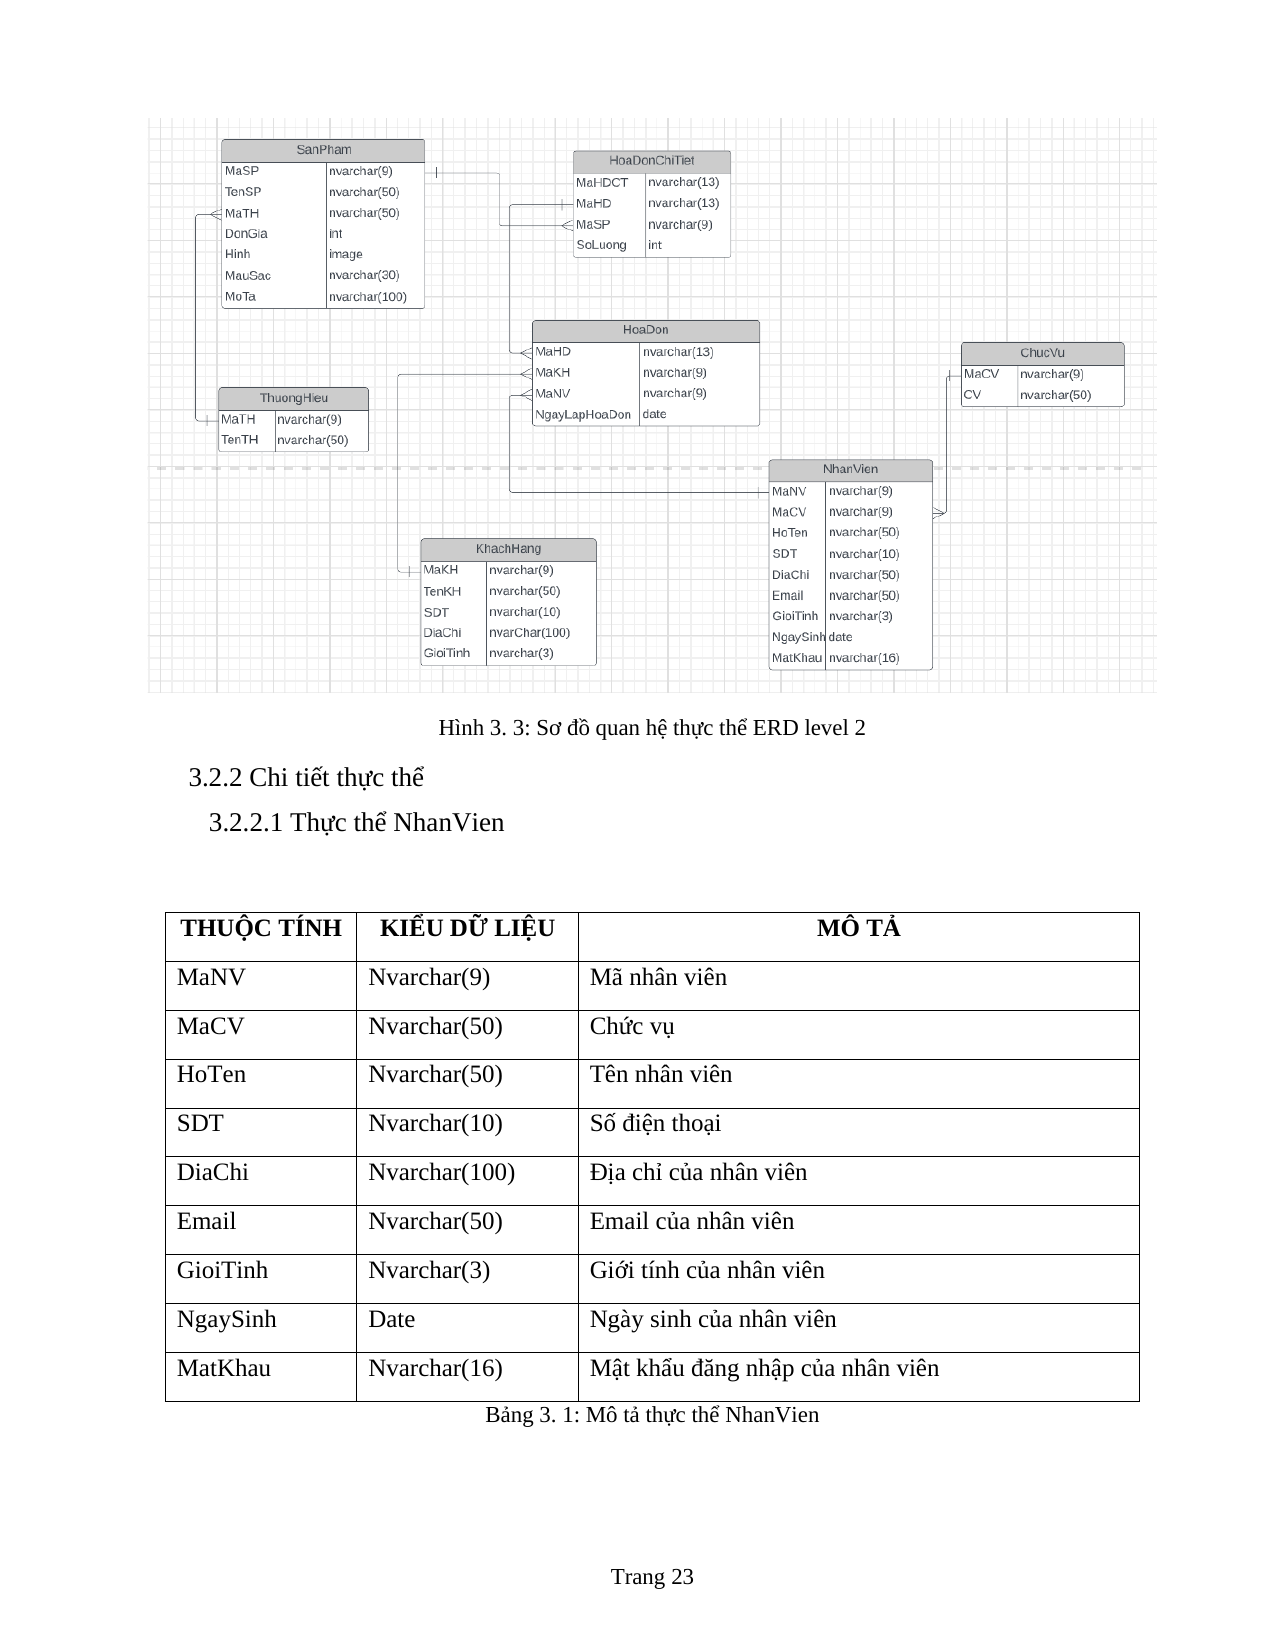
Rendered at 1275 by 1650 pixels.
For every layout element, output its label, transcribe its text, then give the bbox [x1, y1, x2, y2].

table_header THUỘC TÍNH [166, 913, 356, 961]
table_cell Nvarchar(50) [357, 1206, 578, 1254]
table_cell HoTen [166, 1060, 356, 1107]
table_cell Email của nhân viên [579, 1206, 1139, 1254]
table_header MÔ TẢ [579, 913, 1139, 961]
subtitle 3.2.2 Chi tiết thực thể [148, 762, 1157, 793]
table_cell DiaChi [166, 1157, 356, 1205]
table_cell SDT [166, 1109, 356, 1156]
table_cell MatKhau [166, 1353, 356, 1401]
subtitle 3.2.2.1 Thực thể NhanVien [148, 806, 1157, 837]
picture [147, 118, 1157, 693]
table_cell MaCV [166, 1011, 356, 1058]
table_cell Mật khẩu đăng nhập của nhân viên [579, 1353, 1139, 1401]
table_cell Nvarchar(9) [357, 962, 578, 1010]
table_cell MaNV [166, 962, 356, 1010]
table_cell Số điện thoại [579, 1109, 1139, 1156]
table_cell Địa chỉ của nhân viên [579, 1157, 1139, 1205]
table_cell Email [166, 1206, 356, 1254]
table_cell Nvarchar(50) [357, 1011, 578, 1058]
table_cell Chức vụ [579, 1011, 1139, 1058]
table_cell Nvarchar(16) [357, 1353, 578, 1401]
table_cell Nvarchar(100) [357, 1157, 578, 1205]
table_header KIỂU DỮ LIỆU [357, 913, 578, 961]
table_cell Nvarchar(3) [357, 1255, 578, 1303]
table_cell Mã nhân viên [579, 962, 1139, 1010]
table_cell NgaySinh [166, 1304, 356, 1352]
table_cell GioiTinh [166, 1255, 356, 1303]
table_cell Nvarchar(10) [357, 1109, 578, 1156]
table_cell Ngày sinh của nhân viên [579, 1304, 1139, 1352]
table_cell Date [357, 1304, 578, 1352]
table_cell Tên nhân viên [579, 1060, 1139, 1107]
table_cell Giới tính của nhân viên [579, 1255, 1139, 1303]
table_cell Nvarchar(50) [357, 1060, 578, 1107]
